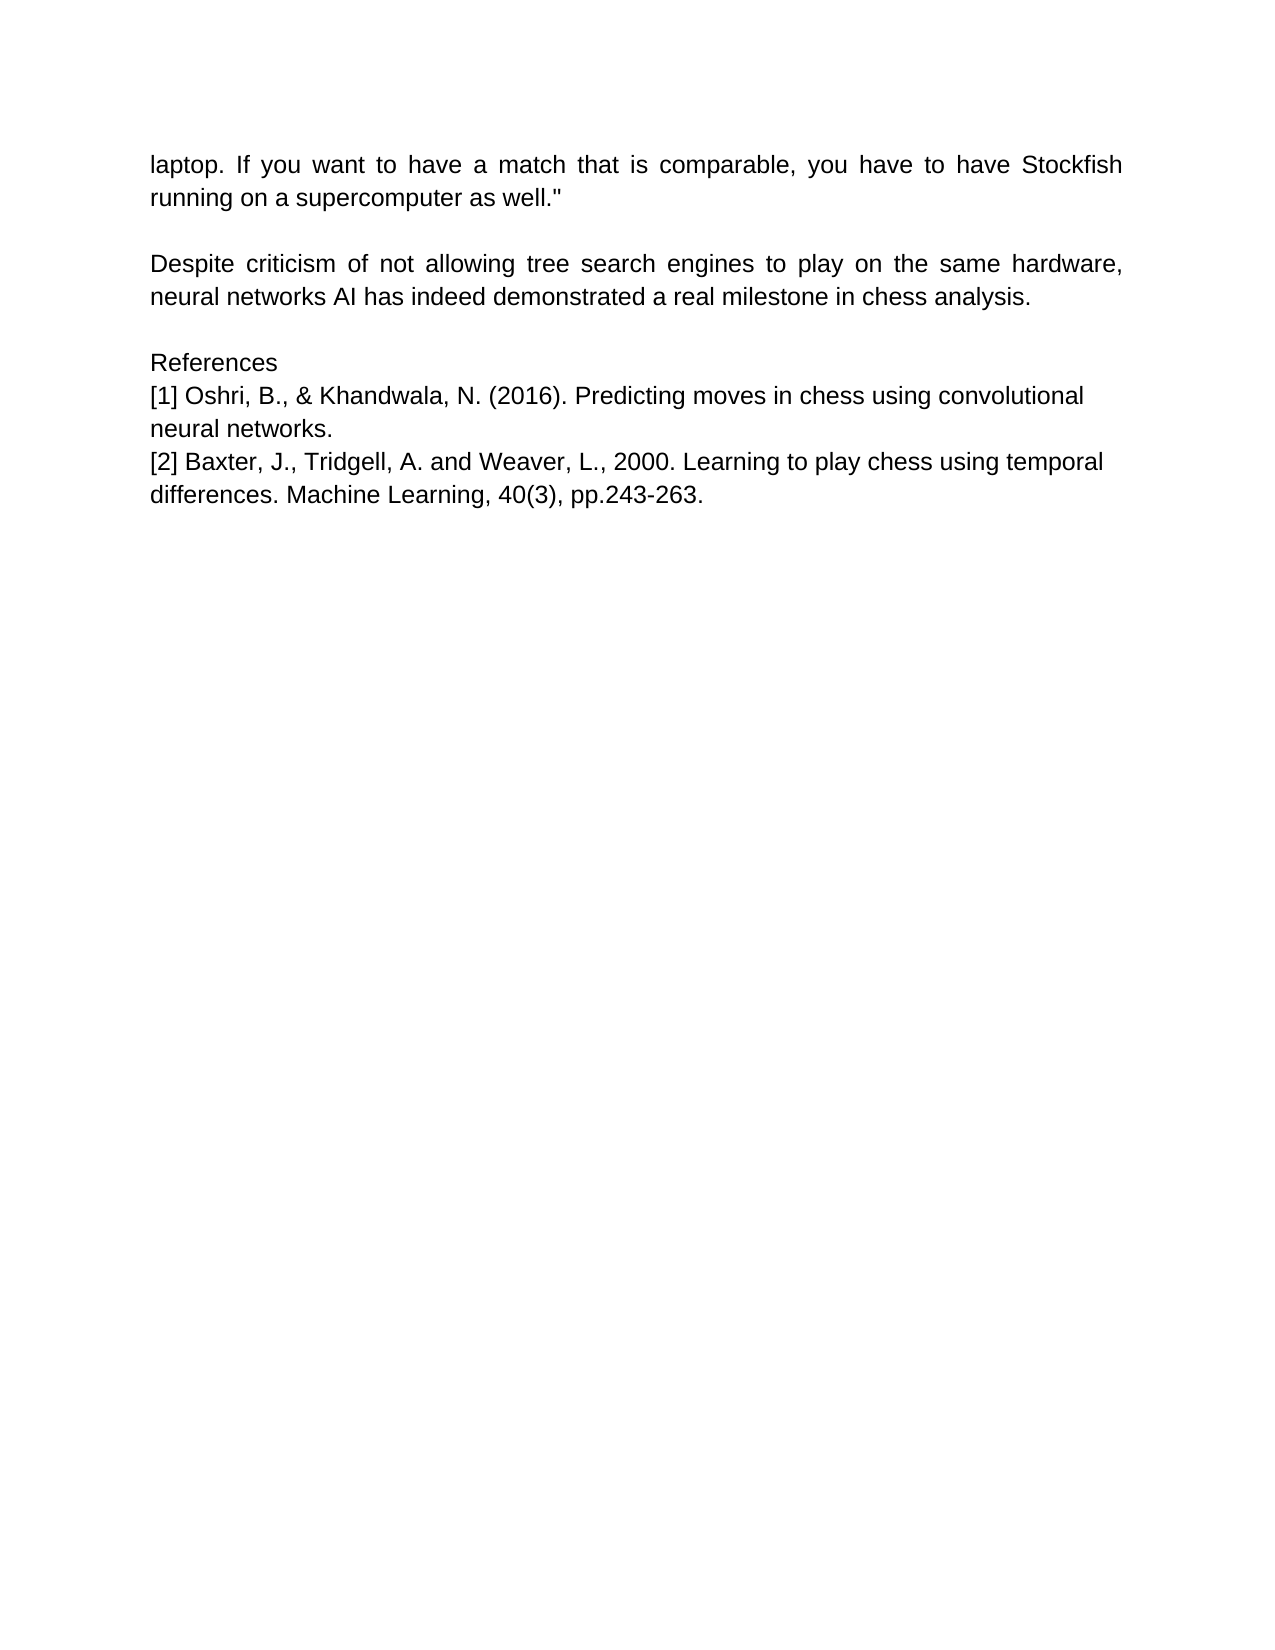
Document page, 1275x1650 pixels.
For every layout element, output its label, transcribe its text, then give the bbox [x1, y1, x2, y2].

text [150, 150, 1125, 212]
text Despite criticism of not allowing tree search engines to play on the same hardware, neural networks AI has indeed demonstrated a real milestone in chess analysis. [150, 216, 1125, 311]
text References [1] Oshri, B., & Khandwala, N. (2016). Predicting moves in chess using convolutional neural networks. [2] Baxter, J., Tridgell, A. and Weaver, L., 2000. Learning to play chess using temporal differences. Machine Learning, 40(3), pp.243-263. [150, 348, 1125, 509]
